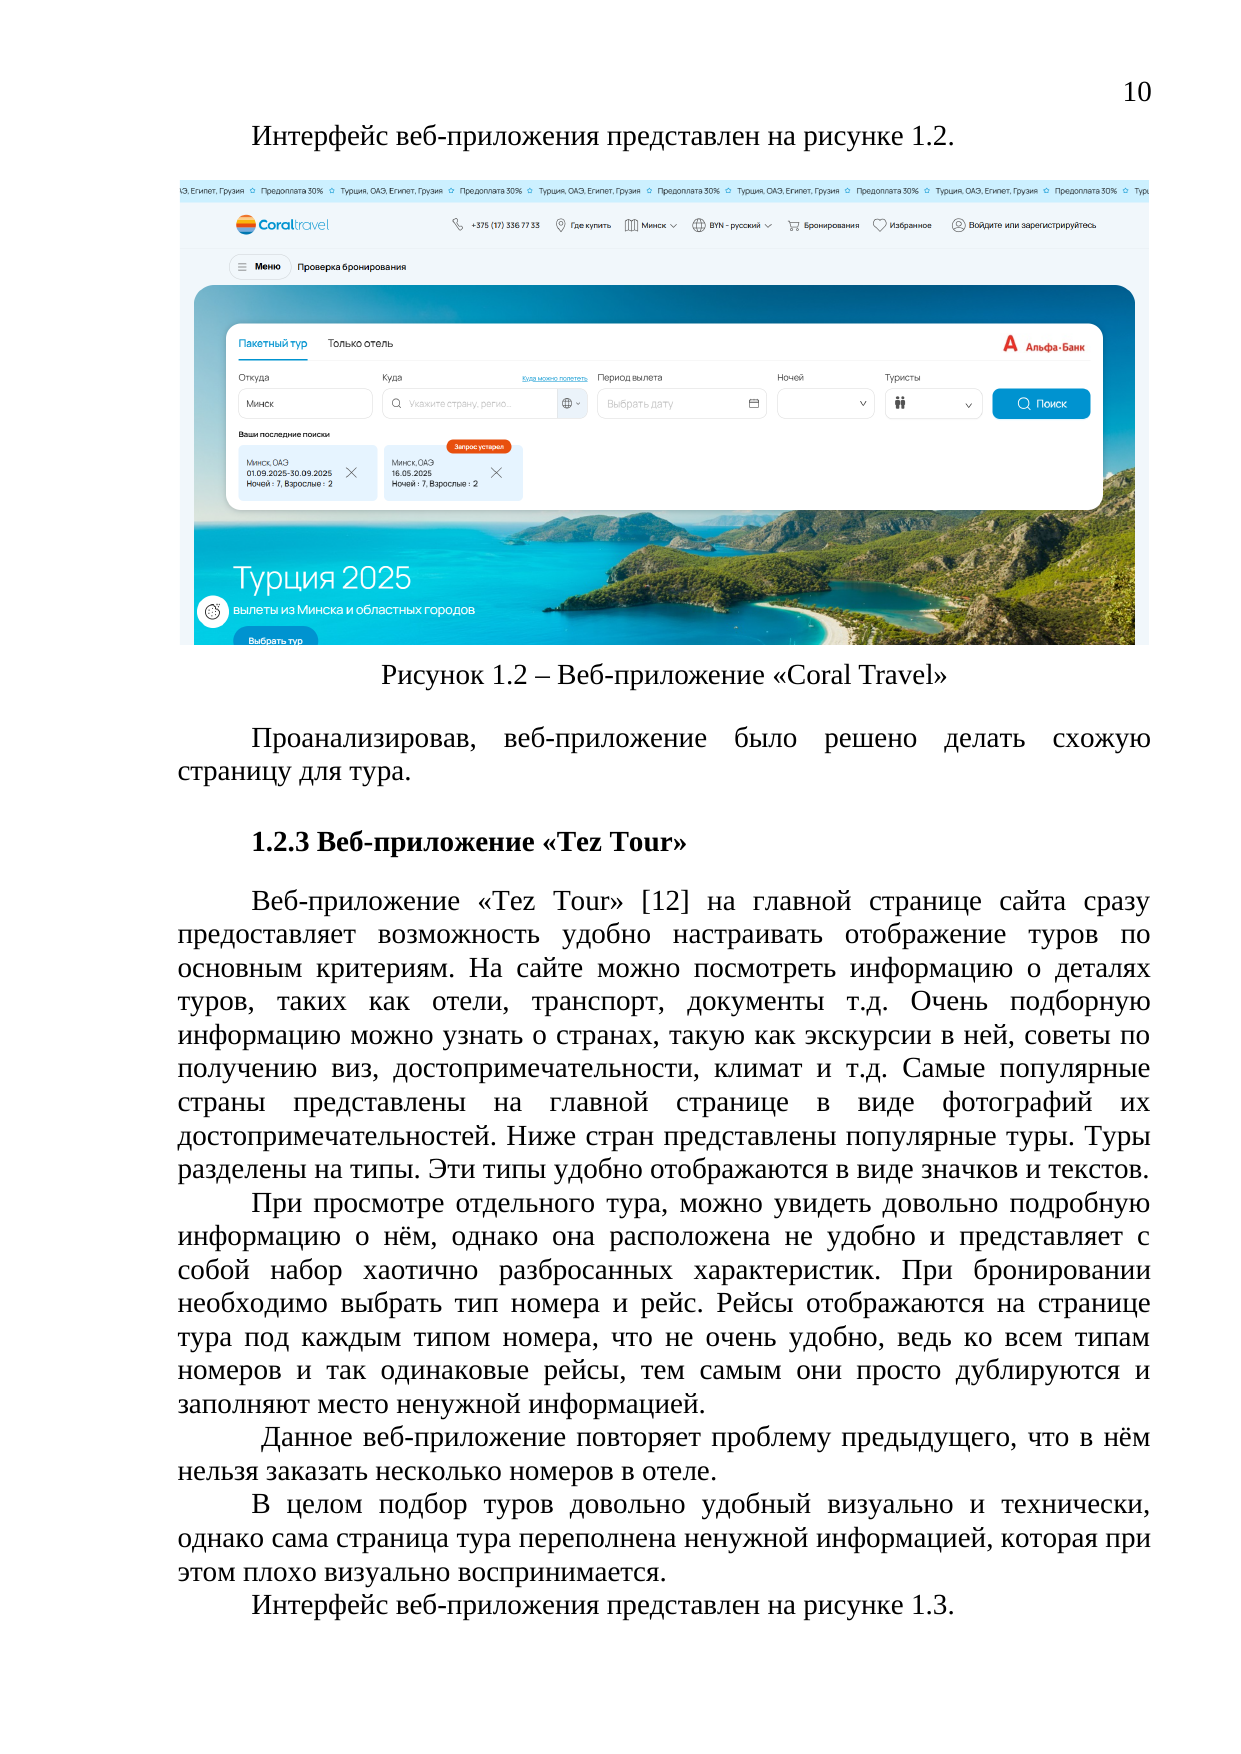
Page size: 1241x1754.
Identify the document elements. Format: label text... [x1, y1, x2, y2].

text Интерфейс веб-приложения представлен на рисунке 1.2. [177, 118, 1152, 152]
text Проанализировав, веб-приложение было решено делать схожую страницу для тура. [177, 720, 1152, 787]
text Данное веб-приложение повторяет проблему предыдущего, что в нём нельзя заказать несколько номеров в отеле. [177, 1419, 1152, 1487]
text При просмотре отдельного тура, можно увидеть довольно подробную информацию о нём, однако она расположена не удобно и представляет с собой набор хаотично разбросанных характеристик. При бронировании необходимо выбрать тип номера и рейс. Рейсы отображаются на странице тура под каждым типом номера, что не очень удобно, ведь ко всем типам номеров и так одинаковые рейсы, тем самым они просто дублируются и заполняют место ненужной информацией. [177, 1185, 1152, 1419]
text Веб-приложение «Tez Tour» [251, 824, 1152, 858]
text Рисунок 1.2 – Веб-приложение «Coral Travel» [177, 657, 1152, 691]
text В целом подбор туров довольно удобный визуально и технически, однако сама страница тура переполнена ненужной информацией, которая при этом плохо визуально воспринимается. [177, 1487, 1152, 1587]
text Интерфейс веб-приложения представлен на рисунке 1.3. [177, 1587, 1152, 1621]
picture [179, 180, 1149, 645]
text Веб-приложение «Tez Tour» [12] на главной странице сайта сразу предоставляет возможность удобно настраивать отображение туров по основным критериям. На сайте можно посмотреть информацию о деталях туров, таких как отели, транспорт, документы т.д. Очень подборную информацию можно узнать о странах, такую как экскурсии в ней, советы по получению виз, достопримечательности, климат и т.д. Самые популярные страны представлены на главной странице в виде фотографий их достопримечательностей. Ниже стран представлены популярные туры. Туры разделены на типы. Эти типы удобно отображаются в виде значков и текстов. [177, 883, 1152, 1185]
